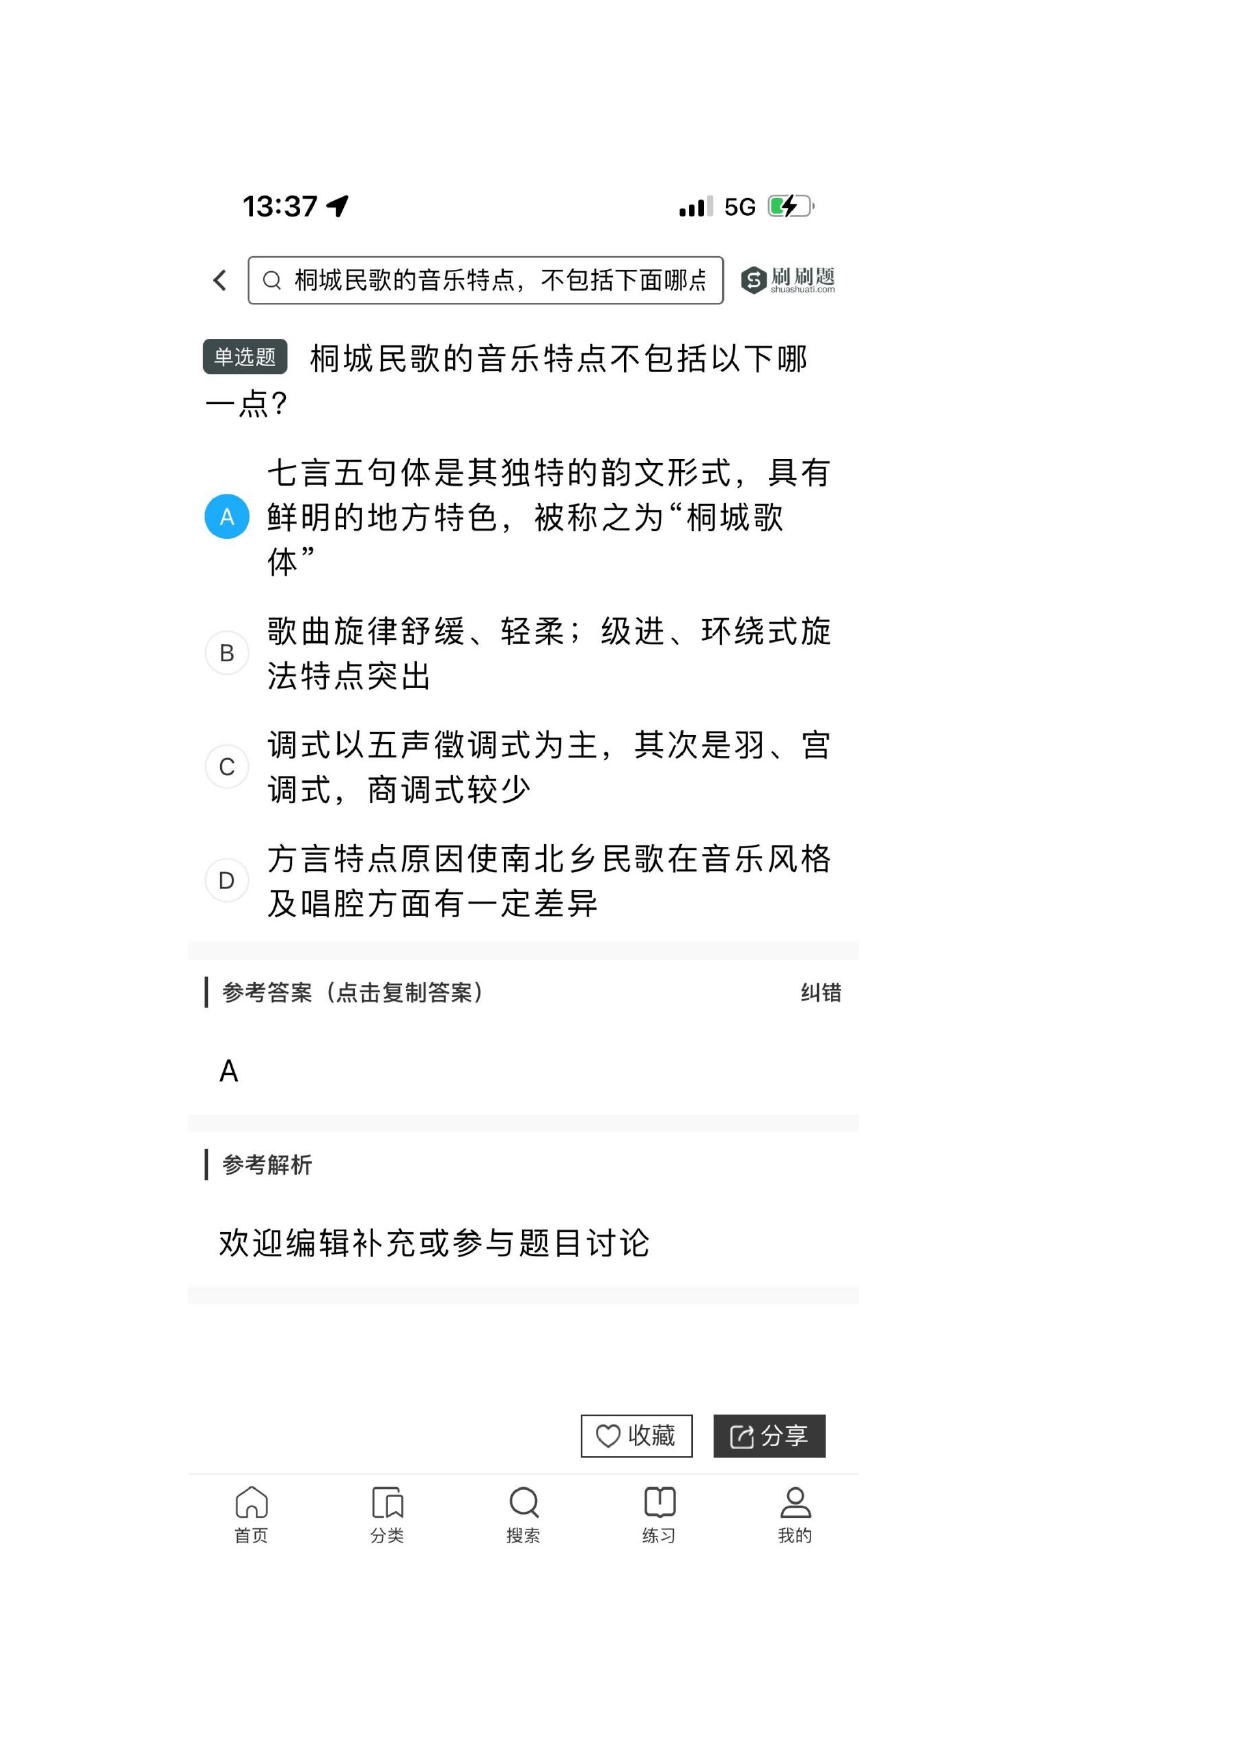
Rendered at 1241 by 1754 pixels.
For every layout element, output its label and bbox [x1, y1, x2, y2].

picture [187, 162, 859, 1592]
